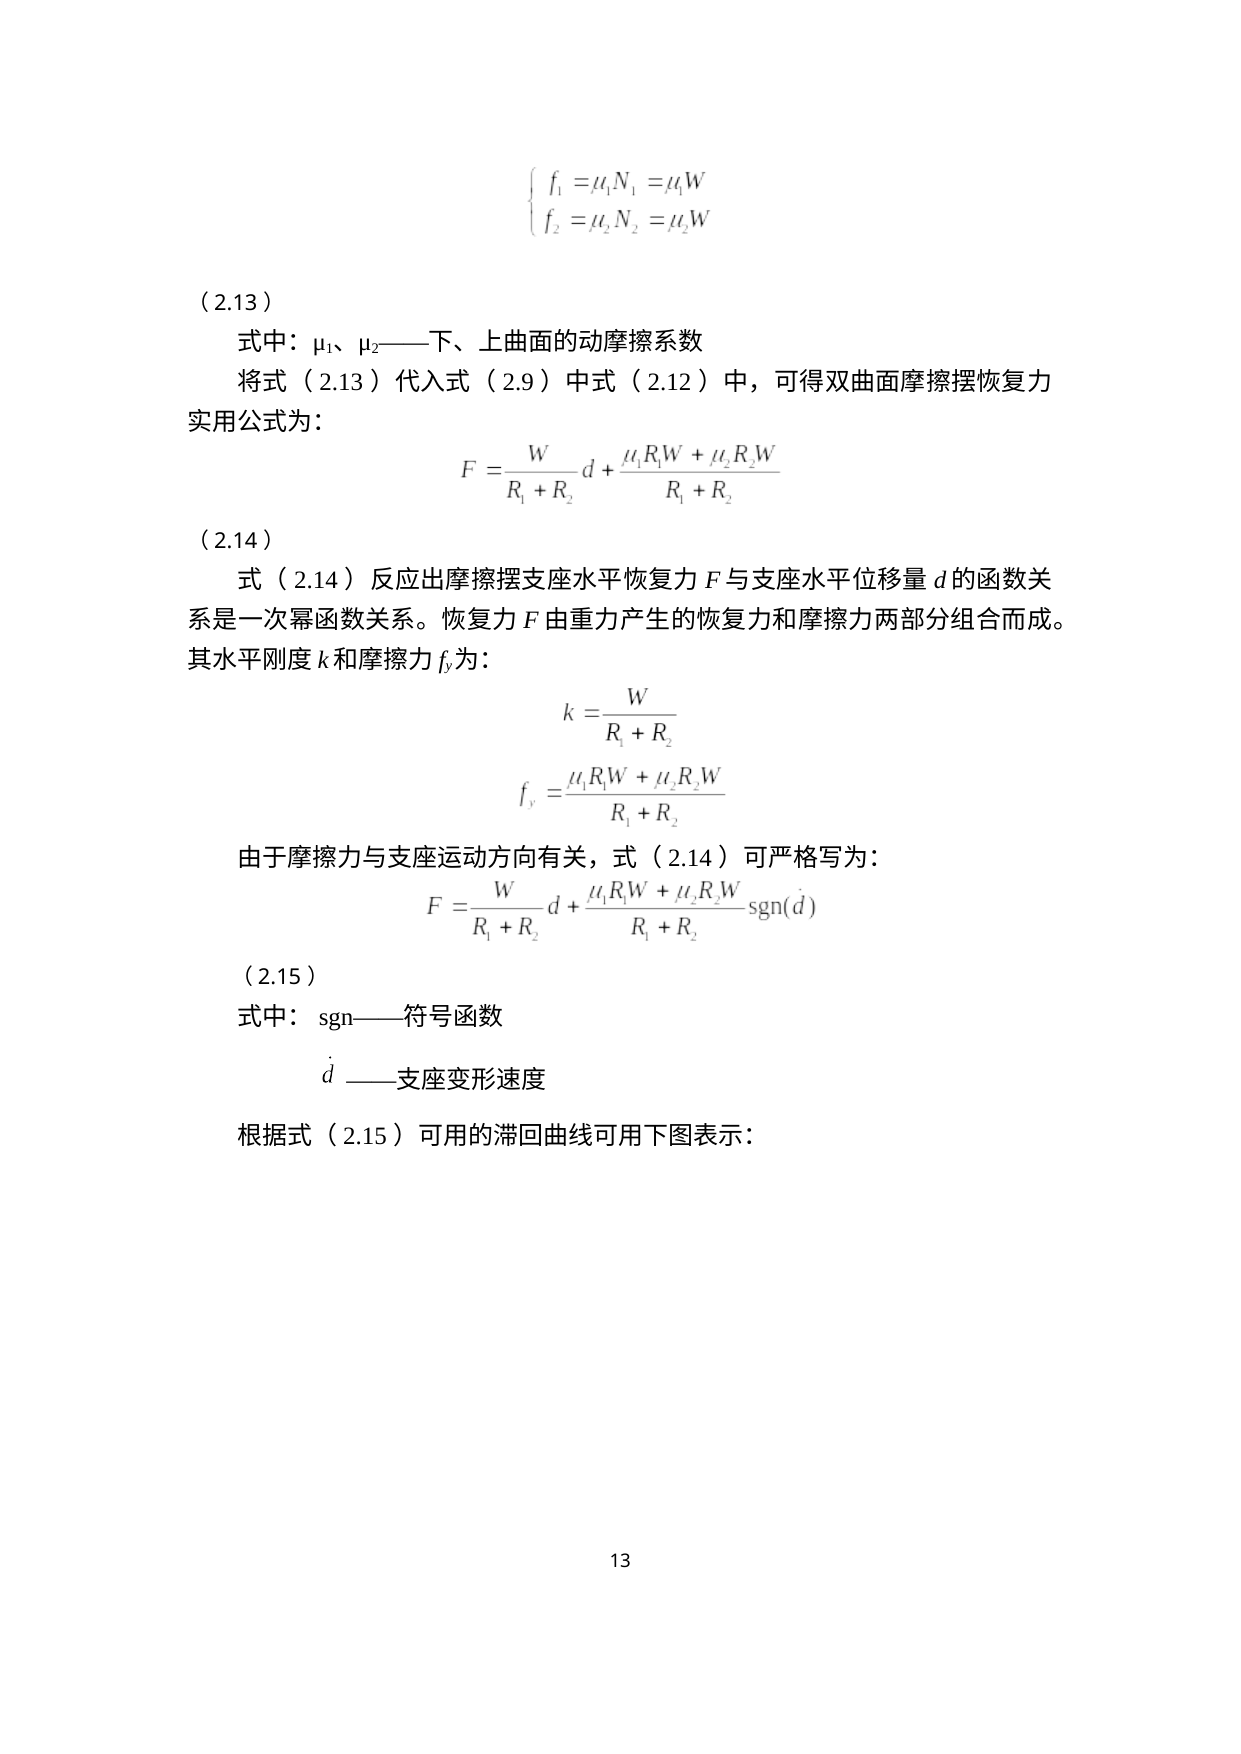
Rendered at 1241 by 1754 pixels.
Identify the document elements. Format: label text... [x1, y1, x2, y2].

text 式中：μ1、μ2——下、上曲面的动摩擦系数 [187, 320, 1053, 360]
text 根据式（ 2.15 ）可用的滞回曲线可用下图表示： [187, 1114, 1053, 1154]
text ——支座变形速度 [187, 1034, 1053, 1114]
text 式（ 2.14 ）反应出摩擦摆支座水平恢复力F与支座水平位移量d的函数关系是一次幂函数关系。恢复力F由重力产生的恢复力和摩擦力两部分组合而成。其水平刚度k和摩擦力fy为： [187, 558, 1053, 677]
text 由于摩擦力与支座运动方向有关，式（ 2.14 ）可严格写为： [187, 836, 1053, 876]
text 将式（ 2.13 ）代入式（ 2.9 ）中式（ 2.12 ）中，可得双曲面摩擦摆恢复力实用公式为： [187, 360, 1053, 439]
text 式中： sgn——符号函数 [187, 995, 1053, 1034]
